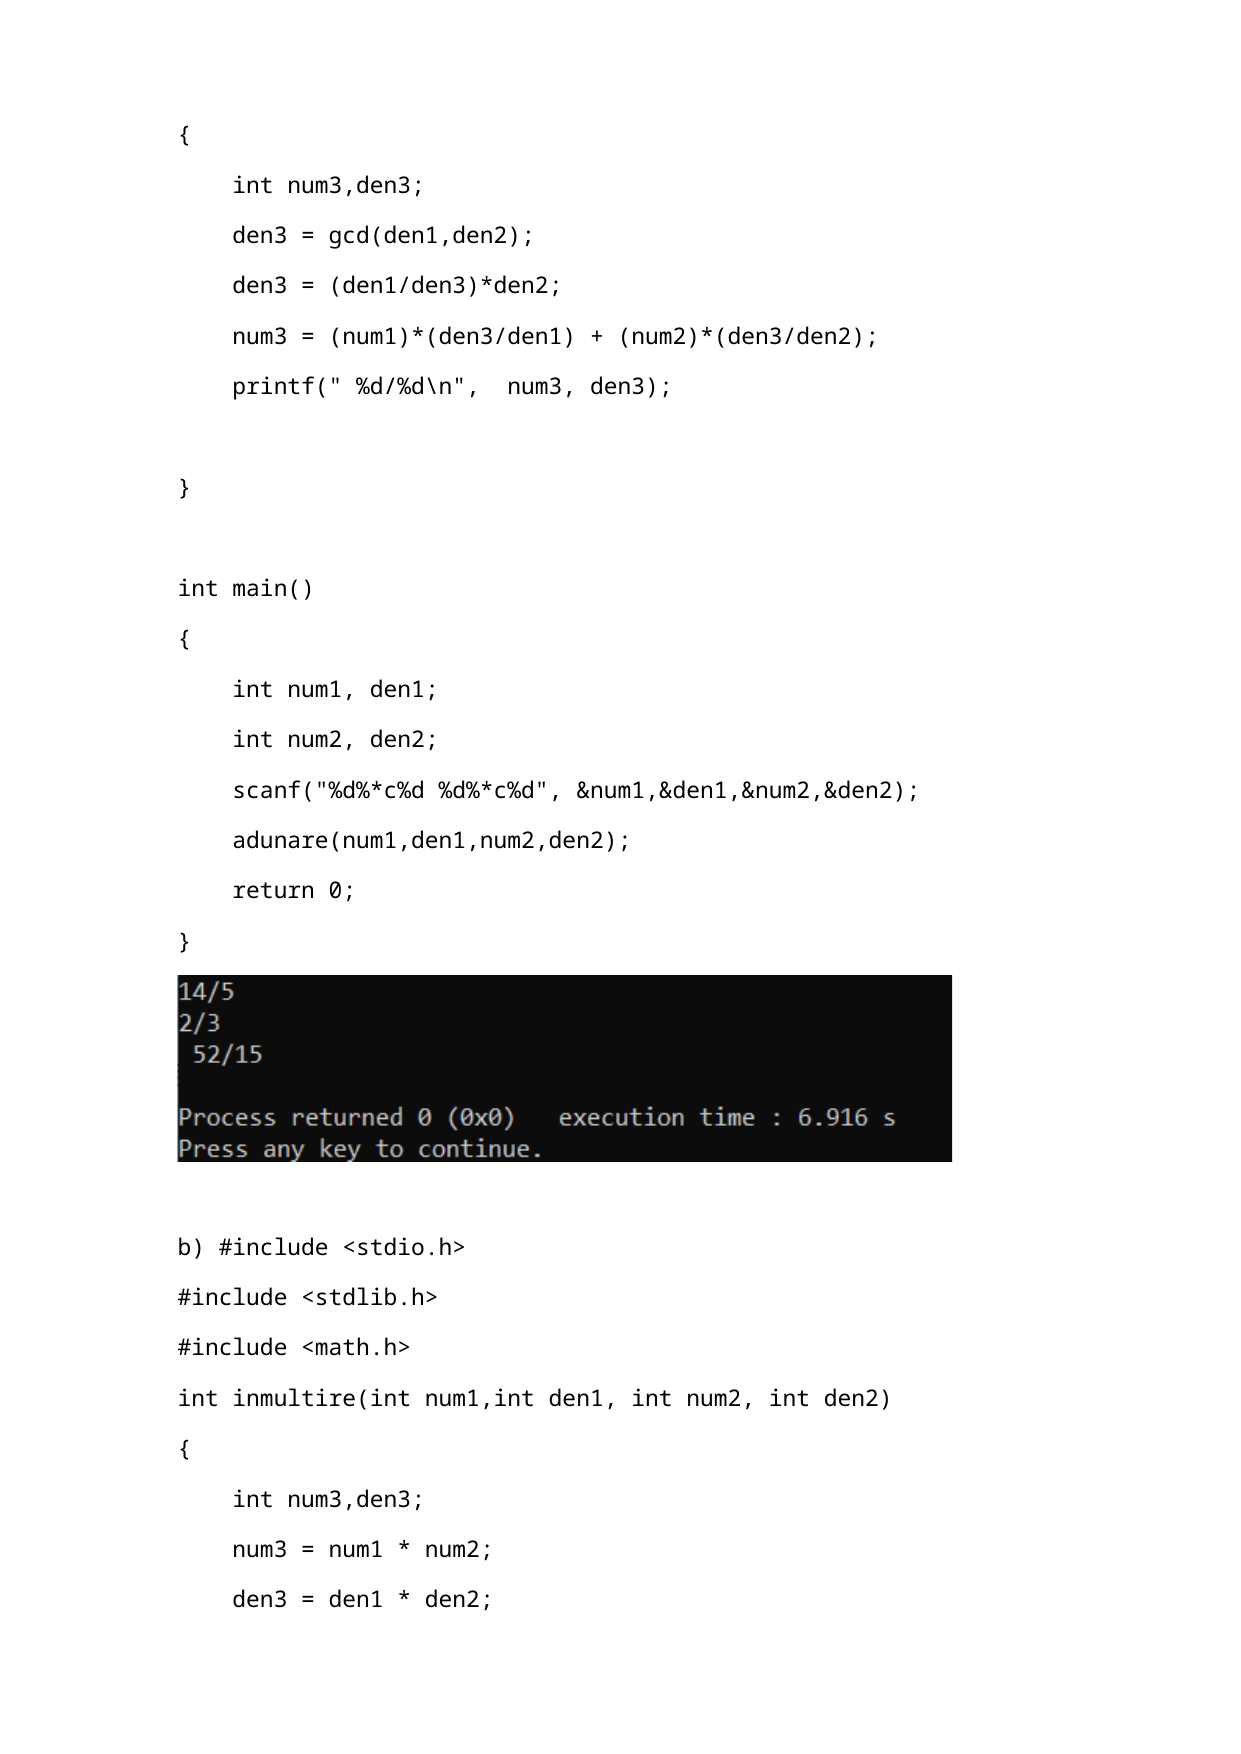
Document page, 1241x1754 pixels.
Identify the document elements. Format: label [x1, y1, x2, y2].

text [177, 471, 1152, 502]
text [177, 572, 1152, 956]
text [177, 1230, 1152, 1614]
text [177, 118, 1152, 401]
picture [177, 975, 953, 1162]
